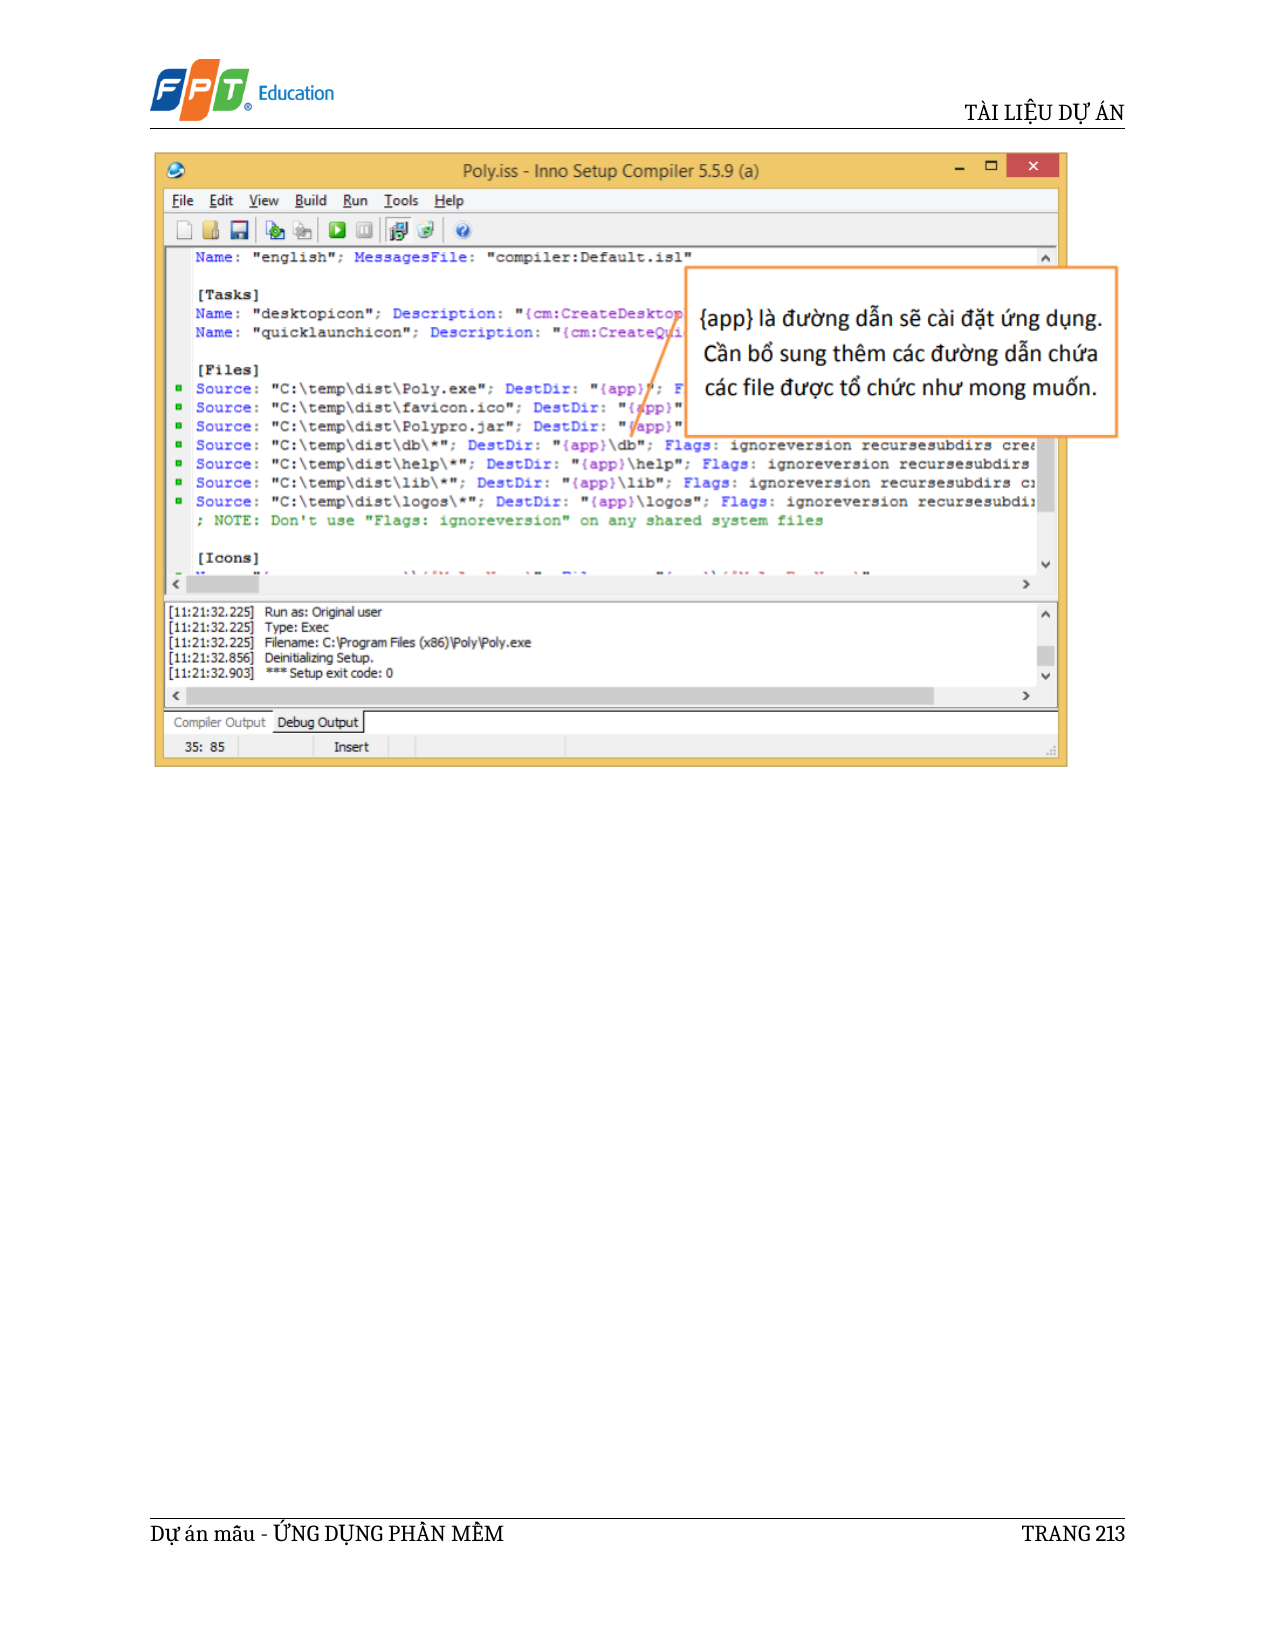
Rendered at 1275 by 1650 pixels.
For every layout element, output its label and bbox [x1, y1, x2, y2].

picture [150, 150, 1125, 774]
picture [150, 59, 336, 121]
